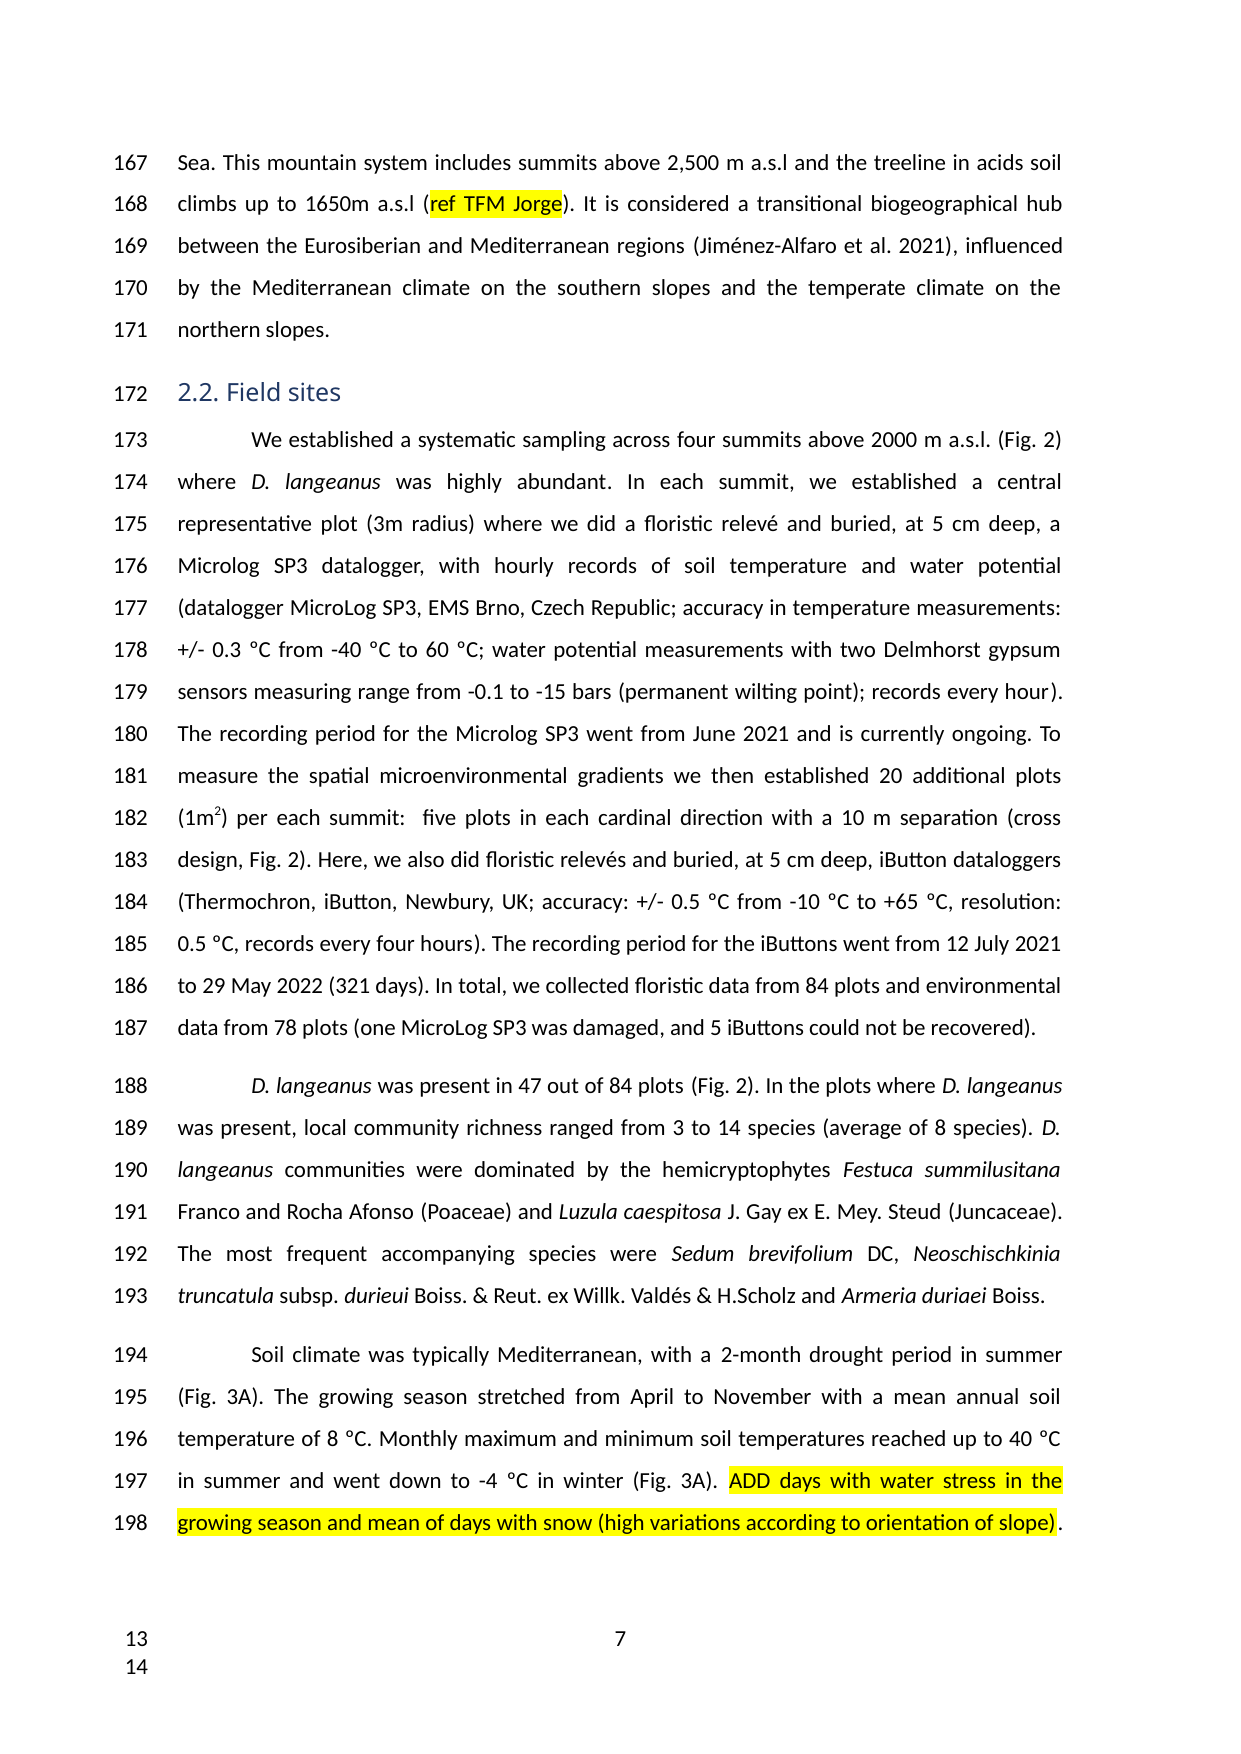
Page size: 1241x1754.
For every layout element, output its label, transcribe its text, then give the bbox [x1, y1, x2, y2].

text Soil climate was typically Mediterranean, with a 2-month drought period in summer (Fig. 3A). The growing season stretched from April to November with a mean annual soil temperature of 8 ºC. Monthly maximum and minimum soil temperatures reached up to 40 ºC in summer and went down to -4 ºC in winter (Fig. 3A). ADD days with water stress in the growing season and mean of days with snow (high variations according to orientation of slope). [177, 1340, 1063, 1564]
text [177, 148, 1063, 343]
subtitle 2.2. Field sites [177, 374, 1063, 408]
text We established a systematic sampling across four summits above 2000 m a.s.l. (Fig. 2) where D. langeanus was highly abundant. In each summit, we established a central representative plot (3m radius) where we did a floristic relevé and buried, at 5 cm deep, a Microlog SP3 datalogger, with hourly records of soil temperature and water potential (datalogger MicroLog SP3, EMS Brno, Czech Republic; accuracy in temperature measurements: +/- 0.3 ºC from -40 ºC to 60 ºC; water potential measurements with two Delmhorst gypsum sensors measuring range from -0.1 to -15 bars (permanent wilting point); records every hour). The recording period for the Microlog SP3 went from June 2021 and is currently ongoing. To measure the spatial microenvironmental gradients we then established 20 additional plots (1m2) per each summit: five plots in each cardinal direction with a 10 m separation (cross design, Fig. 2). Here, we also did floristic relevés and buried, at 5 cm deep, iButton dataloggers (Thermochron, iButton, Newbury, UK; accuracy: +/- 0.5 ºC from -10 ºC to +65 ºC, resolution: 0.5 ºC, records every four hours). The recording period for the iButtons went from 12 July 2021 to 29 May 2022 (321 days). In total, we collected floristic data from 84 plots and environmental data from 78 plots (one MicroLog SP3 was damaged, and 5 iButtons could not be recovered). [177, 425, 1063, 1041]
text D. langeanus was present in 47 out of 84 plots (Fig. 2). In the plots where D. langeanus was present, local community richness ranged from 3 to 14 species (average of 8 species). D. langeanus communities were dominated by the hemicryptophytes Festuca summilusitana Franco and Rocha Afonso (Poaceae) and Luzula caespitosa J. Gay ex E. Mey. Steud (Juncaceae). The most frequent accompanying species were Sedum brevifolium DC, Neoschischkinia truncatula subsp. durieui Boiss. & Reut. ex Willk. Valdés & H.Scholz and Armeria duriaei Boiss. [177, 1072, 1063, 1309]
